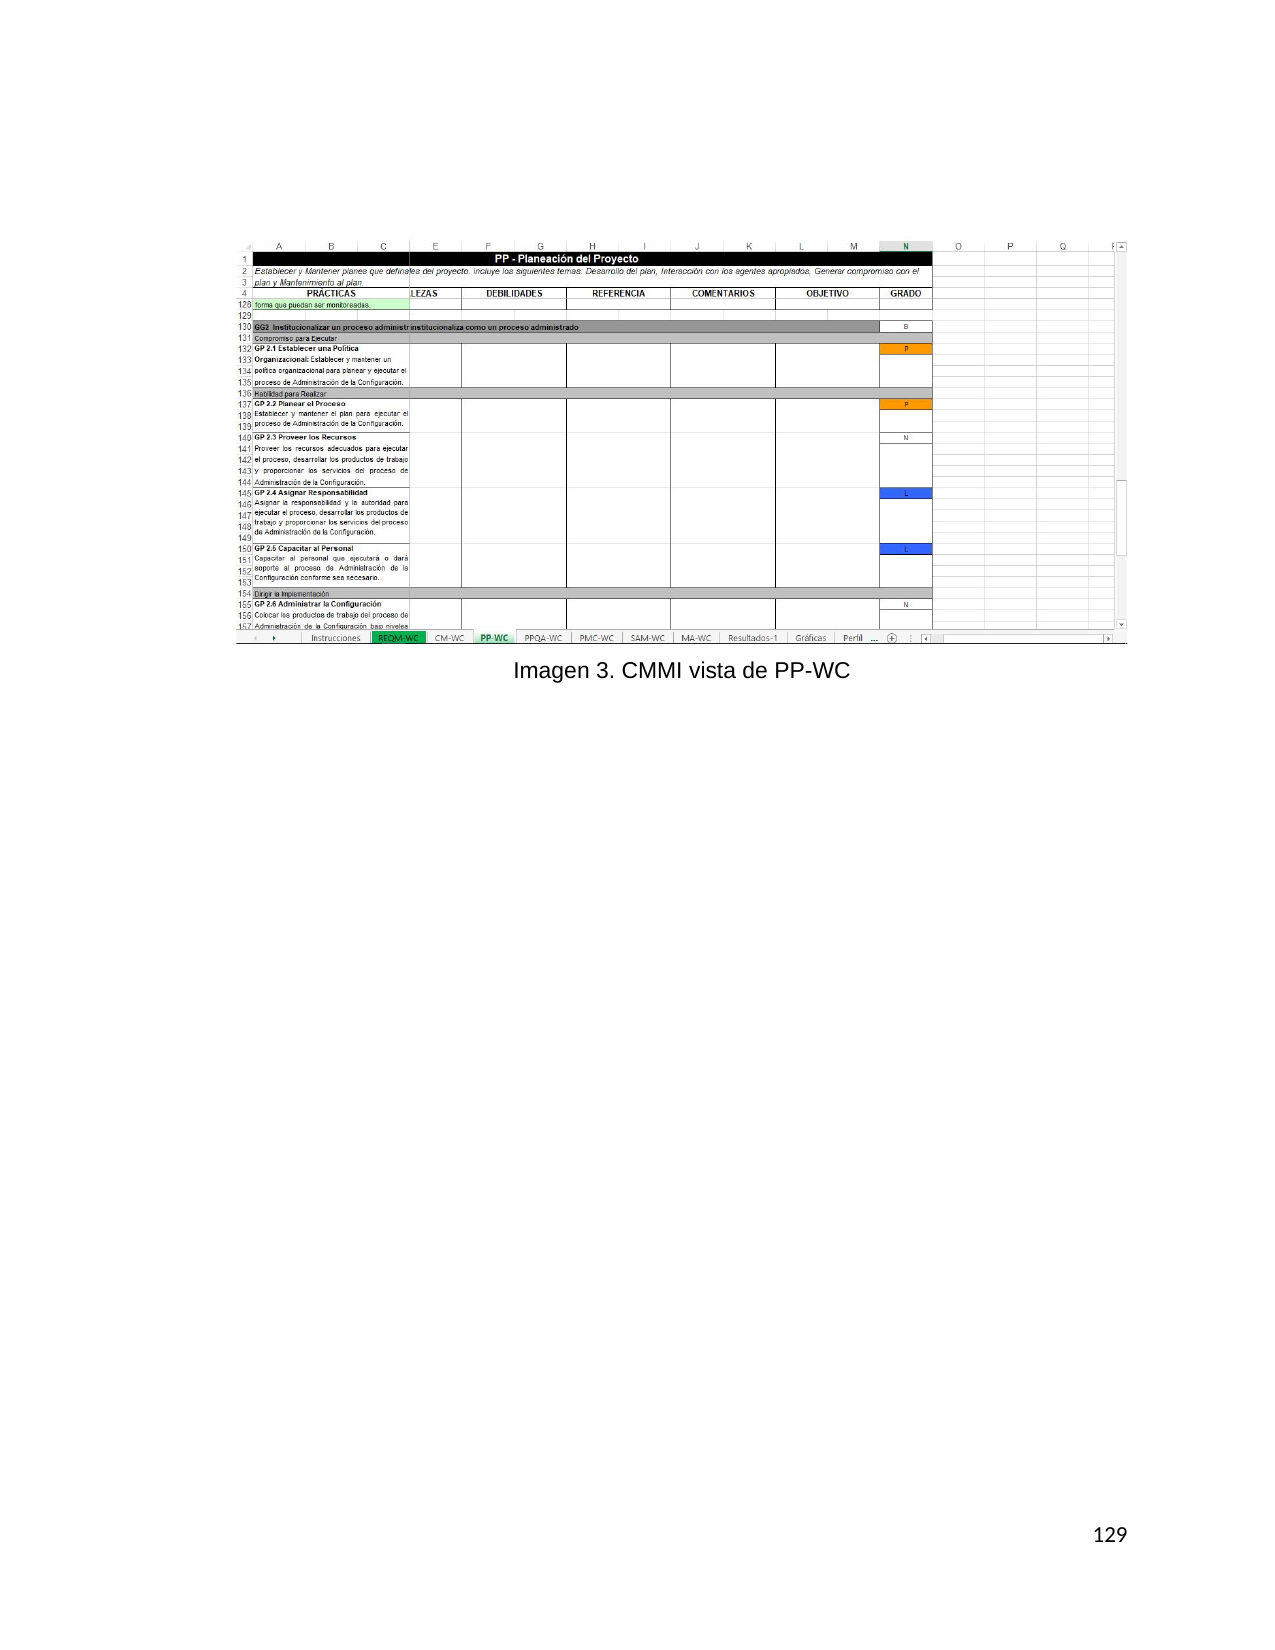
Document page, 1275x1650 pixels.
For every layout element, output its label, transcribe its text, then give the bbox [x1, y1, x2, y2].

text Imagen 3. CMMI vista de PP-WC [236, 657, 1127, 684]
picture [236, 236, 1128, 644]
